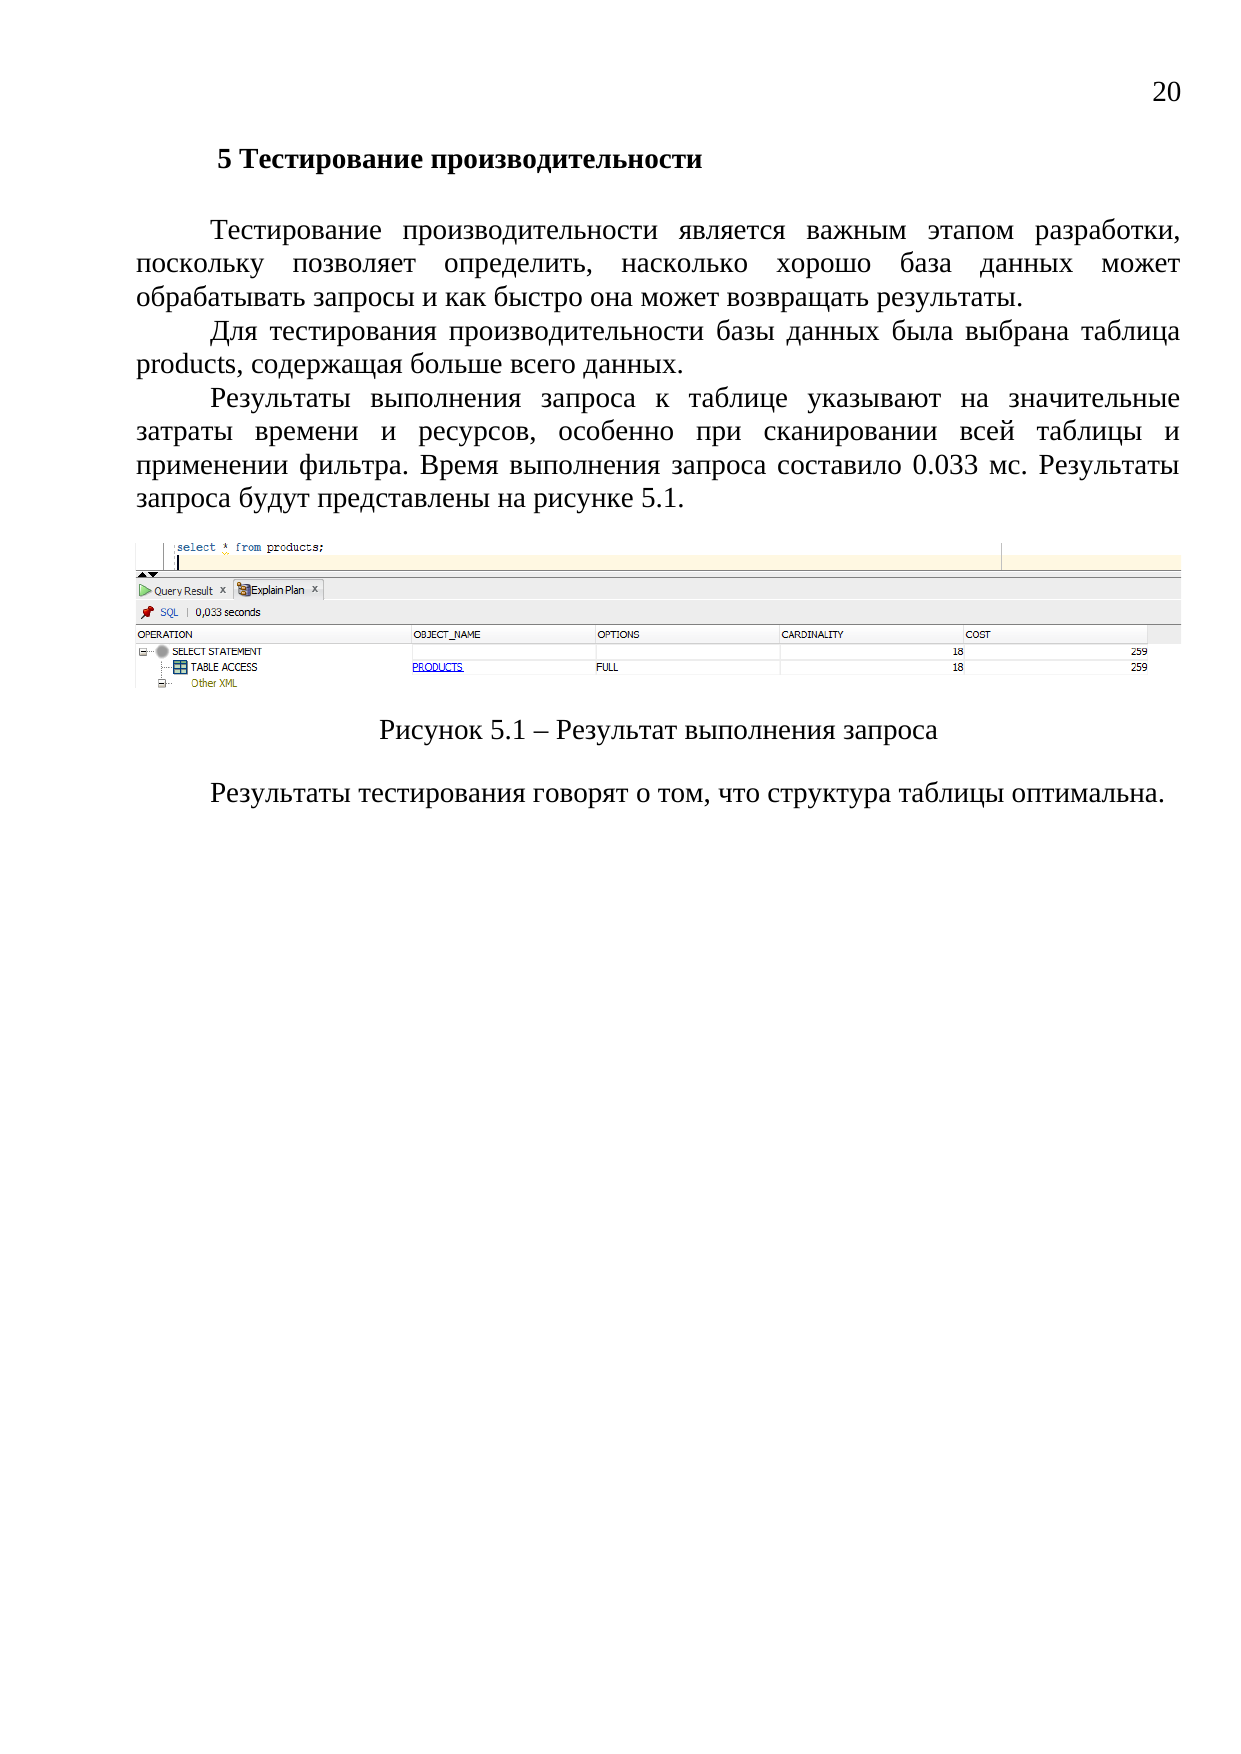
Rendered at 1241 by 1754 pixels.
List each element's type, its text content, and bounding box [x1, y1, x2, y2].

text Результаты тестирования говорят о том, что структура таблицы оптимальна. [136, 775, 1181, 808]
text Для тестирования производительности базы данных была выбрана таблица products, содержащая больше всего данных. [136, 313, 1181, 380]
text Результаты выполнения запроса к таблице указывают на значительные затраты времени и ресурсов, особенно при сканировании всей таблицы и применении фильтра. Время выполнения запроса составило 0.033 мс. Результаты запроса будут представлены на рисунке 5.1. [136, 380, 1181, 514]
text Тестирование производительности является важным этапом разработки, поскольку позволяет определить, насколько хорошо база данных может обрабатывать запросы и как быстро она может возвращать результаты. [136, 212, 1181, 313]
picture [135, 543, 1182, 688]
subtitle 5 Тестирование производительности [136, 141, 1181, 174]
text Рисунок 5.1 – Результат выполнения запроса [136, 712, 1181, 746]
